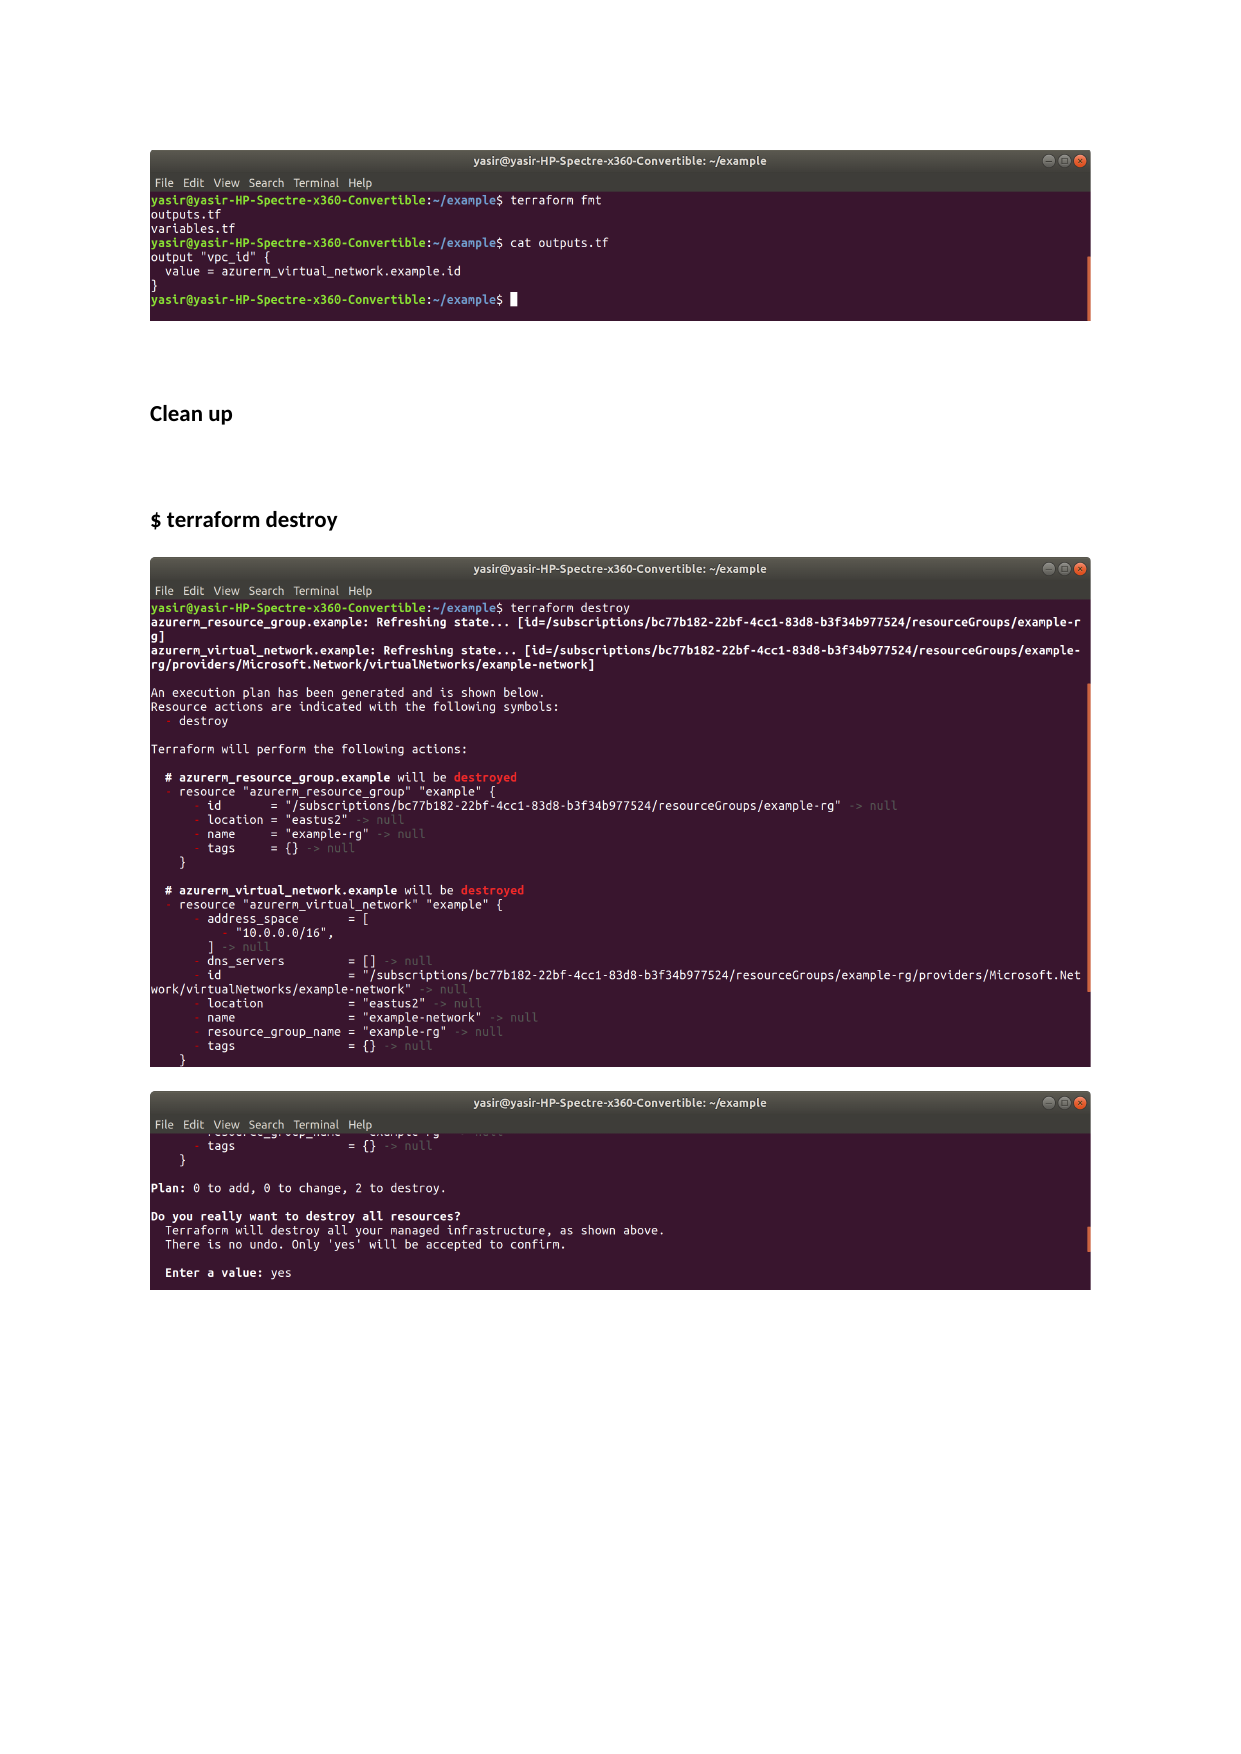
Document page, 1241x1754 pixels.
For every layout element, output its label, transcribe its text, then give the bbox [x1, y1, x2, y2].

text Clean up [150, 399, 1090, 427]
picture [150, 150, 1091, 321]
picture [150, 1091, 1091, 1290]
text $ terraform destroy [150, 505, 1090, 533]
picture [150, 557, 1091, 1067]
